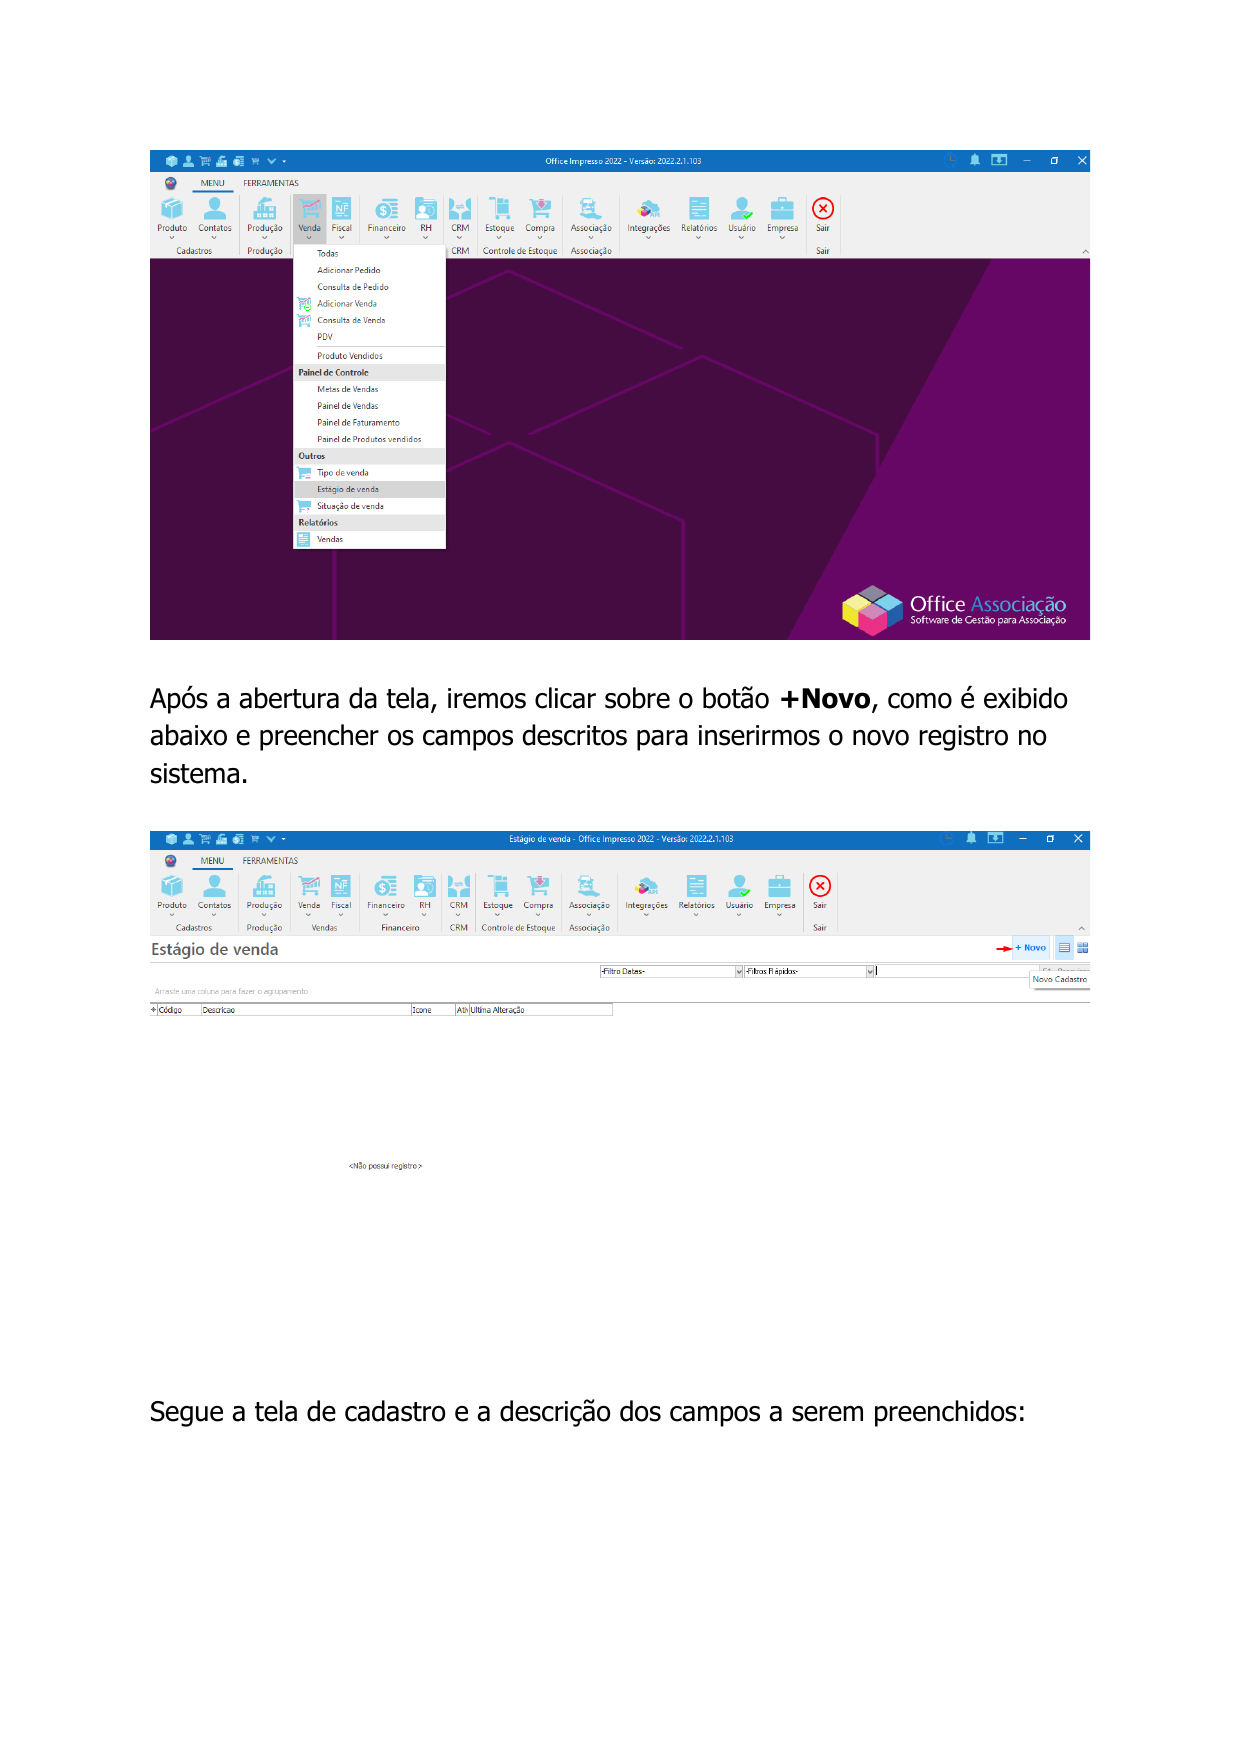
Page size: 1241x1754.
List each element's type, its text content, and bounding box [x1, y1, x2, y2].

text Segue a tela de cadastro e a descrição dos campos a serem preenchidos: [150, 1394, 1090, 1427]
picture [150, 831, 1091, 1315]
text Após a abertura da tela, iremos clicar sobre o botão +Novo, como é exibido abaixo e preencher os campos descritos para inserirmos o novo registro no sistema. [150, 681, 1090, 789]
picture [150, 150, 1091, 640]
